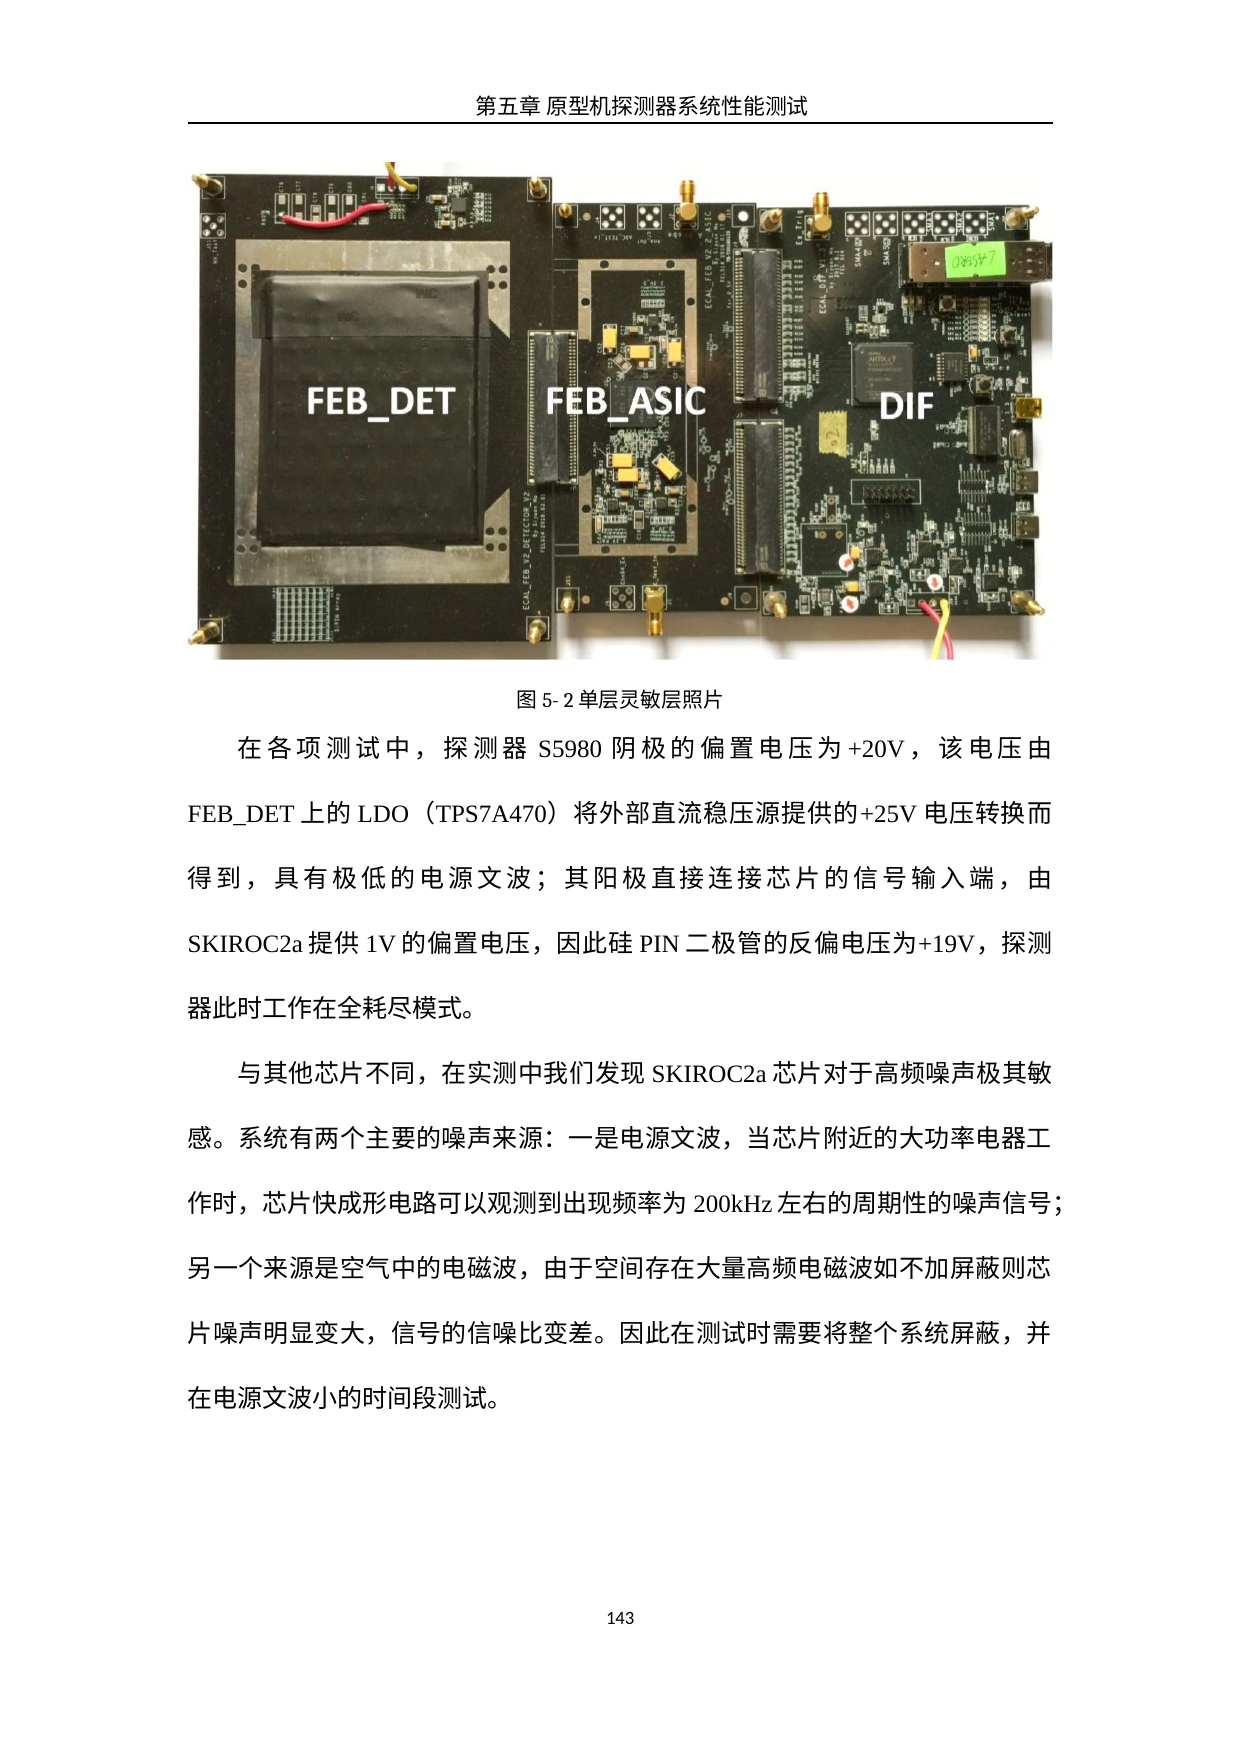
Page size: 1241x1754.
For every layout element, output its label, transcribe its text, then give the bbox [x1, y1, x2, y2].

text 与其他芯片不同，在实测中我们发现SKIROC2a芯片对于高频噪声极其敏感。系统有两个主要的噪声来源：一是电源文波，当芯片附近的大功率电器工作时，芯片快成形电路可以观测到出现频率为200kHz左右的周期性的噪声信号；另一个来源是空气中的电磁波，由于空间存在大量高频电磁波如不加屏蔽则芯片噪声明显变大，信号的信噪比变差。因此在测试时需要将整个系统屏蔽，并在电源文波小的时间段测试。 [187, 1039, 1053, 1429]
picture [187, 162, 1053, 660]
text 图 5- 2 单层灵敏层照片 [187, 682, 1053, 714]
text 在各项测试中，探测器S5980阴极的偏置电压为+20V，该电压由FEB_DET上的LDO（TPS7A470）将外部直流稳压源提供的+25V电压转换而得到，具有极低的电源文波；其阳极直接连接芯片的信号输入端，由SKIROC2a提供1V的偏置电压，因此硅PIN二极管的反偏电压为+19V，探测器此时工作在全耗尽模式。 [187, 714, 1053, 1039]
